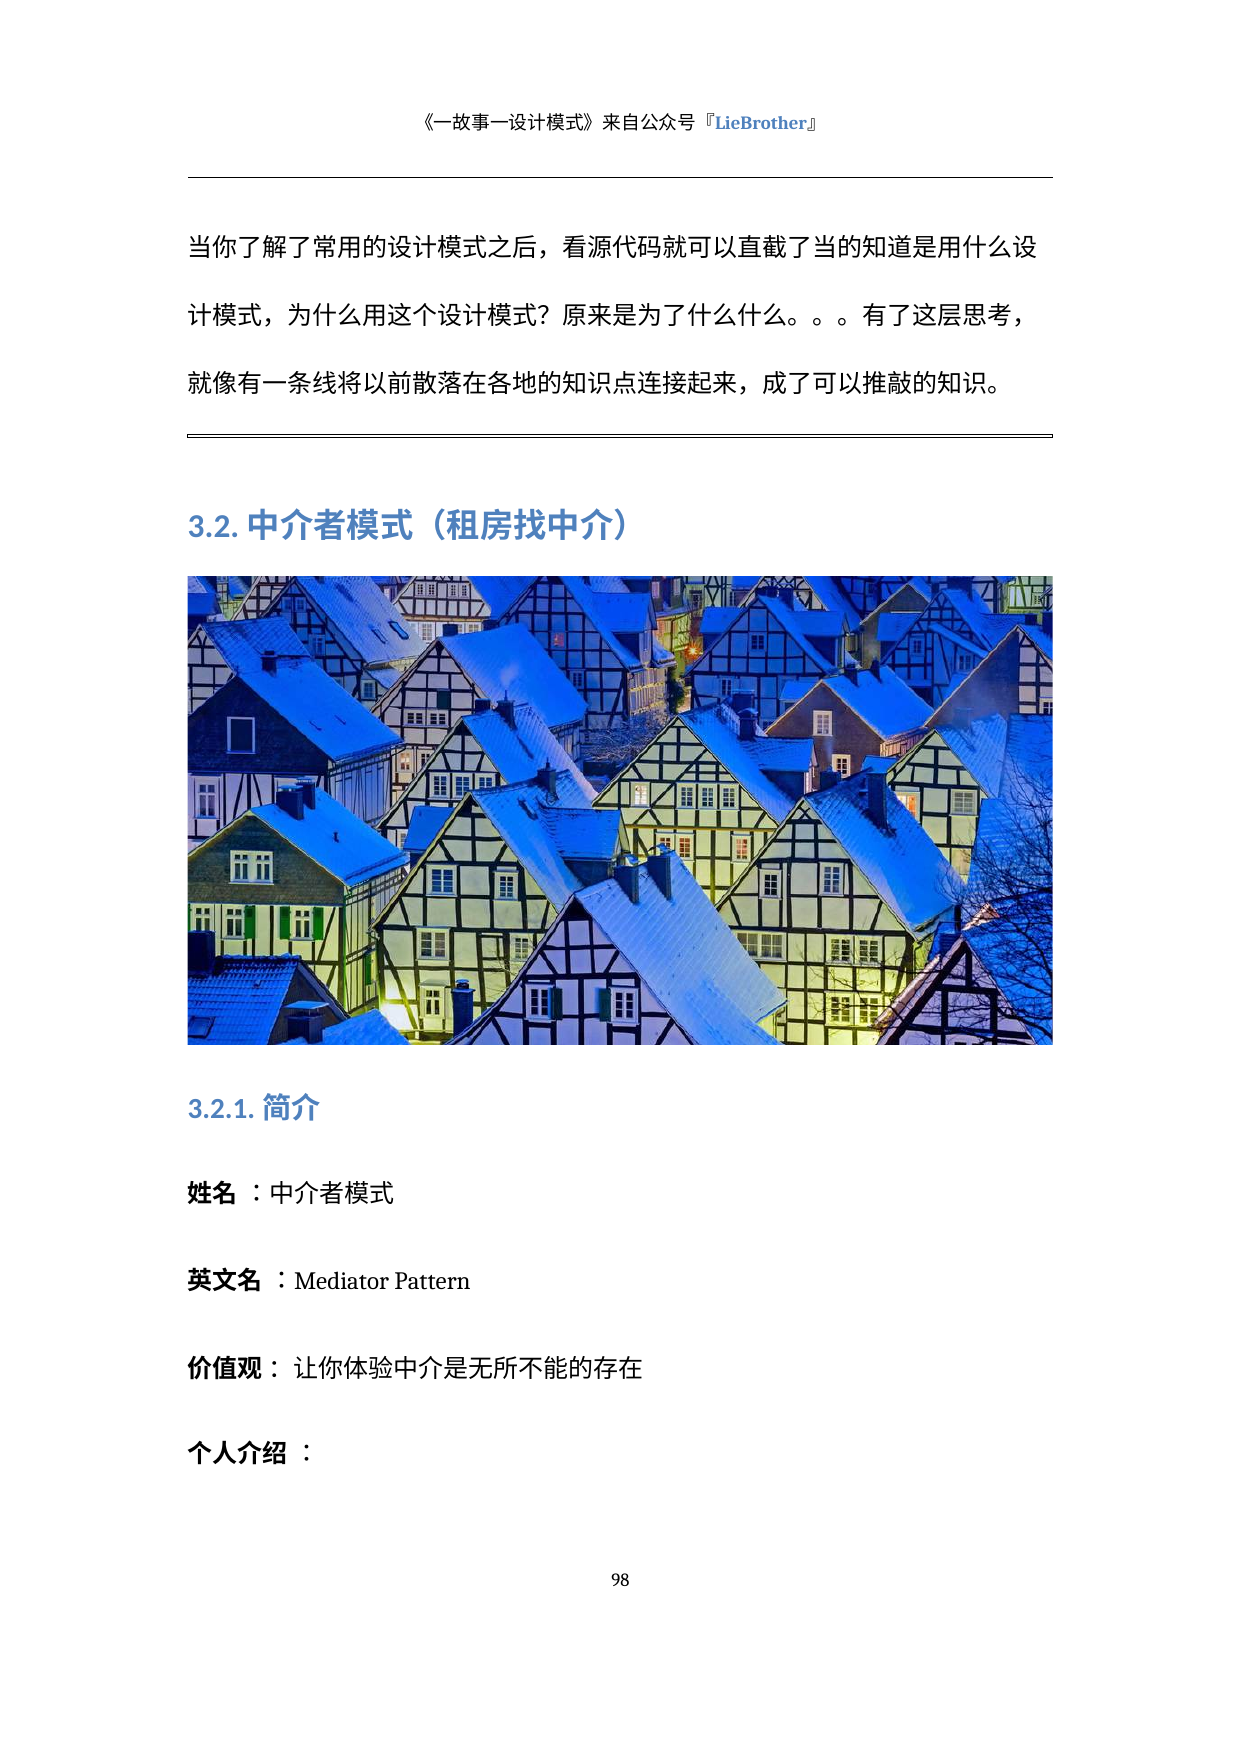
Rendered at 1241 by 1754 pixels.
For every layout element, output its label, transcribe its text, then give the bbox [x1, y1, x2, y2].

picture [187, 576, 1053, 1045]
text 个人介绍 ： [187, 1419, 1053, 1487]
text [187, 212, 1053, 416]
text 价值观 ：让你体验中介是无所不能的存在 [187, 1332, 1053, 1400]
text 姓名 ：中介者模式 [187, 1159, 1053, 1227]
subtitle 3.2.1. 简介 [187, 1072, 1053, 1140]
text 英文名 ：Mediator Pattern [187, 1246, 1053, 1313]
subtitle 3.2. 中介者模式（租房找中介） [187, 489, 1053, 557]
